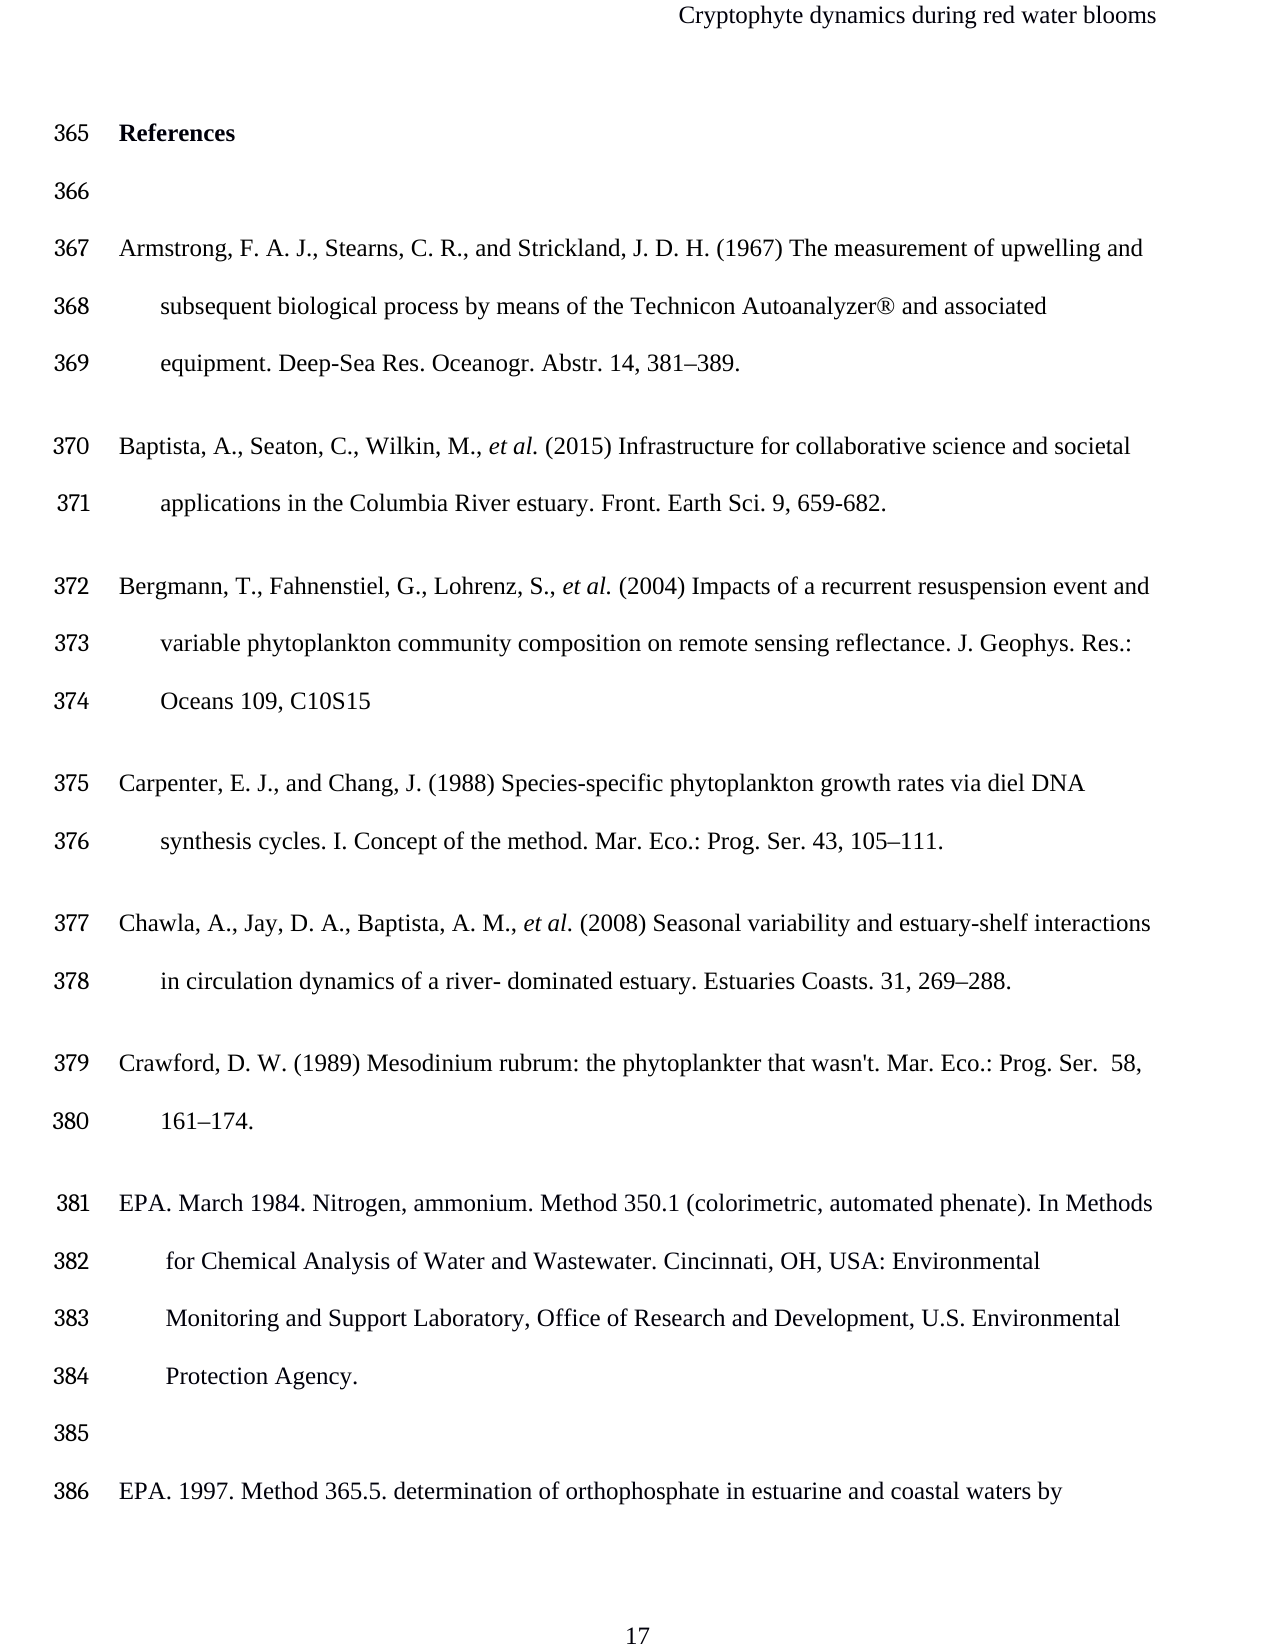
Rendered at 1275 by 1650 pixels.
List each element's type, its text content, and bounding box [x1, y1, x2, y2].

text Chawla, A., Jay, D. A., Baptista, A. M., et al. (2008) Seasonal variability and estuary-shelf interactions in circulation dynamics of a river- dominated estuary. Estuaries Coasts. 31, 269–288. [118, 908, 1156, 995]
text References [118, 118, 1156, 147]
text Baptista, A., Seaton, C., Wilkin, M., et al. (2015) Infrastructure for collaborative science and societal applications in the Columbia River estuary. Front. Earth Sci. 9, 659-682. [118, 431, 1156, 517]
text Crawford, D. W. (1989) Mesodinium rubrum: the phytoplankter that wasn't. Mar. Eco.: Prog. Ser. 58, 161–174. [118, 1048, 1156, 1135]
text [118, 1476, 1156, 1505]
text Carpenter, E. J., and Chang, J. (1988) Species-specific phytoplankton growth rates via diel DNA synthesis cycles. I. Concept of the method. Mar. Eco.: Prog. Ser. 43, 105–111. [118, 768, 1156, 855]
text Bergmann, T., Fahnenstiel, G., Lohrenz, S., et al. (2004) Impacts of a recurrent resuspension event and variable phytoplankton community composition on remote sensing reflectance. J. Geophys. Res.: Oceans 109, C10S15 [118, 571, 1156, 715]
text Armstrong, F. A. J., Stearns, C. R., and Strickland, J. D. H. (1967) The measurement of upwelling and subsequent biological process by means of the Technicon Autoanalyzer® and associated equipment. Deep-Sea Res. Oceanogr. Abstr. 14, 381–389. [118, 233, 1156, 377]
text EPA. March 1984. Nitrogen, ammonium. Method 350.1 (colorimetric, automated phenate). In Methods for Chemical Analysis of Water and Wastewater. Cincinnati, OH, USA: Environmental Monitoring and Support Laboratory, Office of Research and Development, U.S. Environmental Protection Agency. [118, 1188, 1156, 1390]
